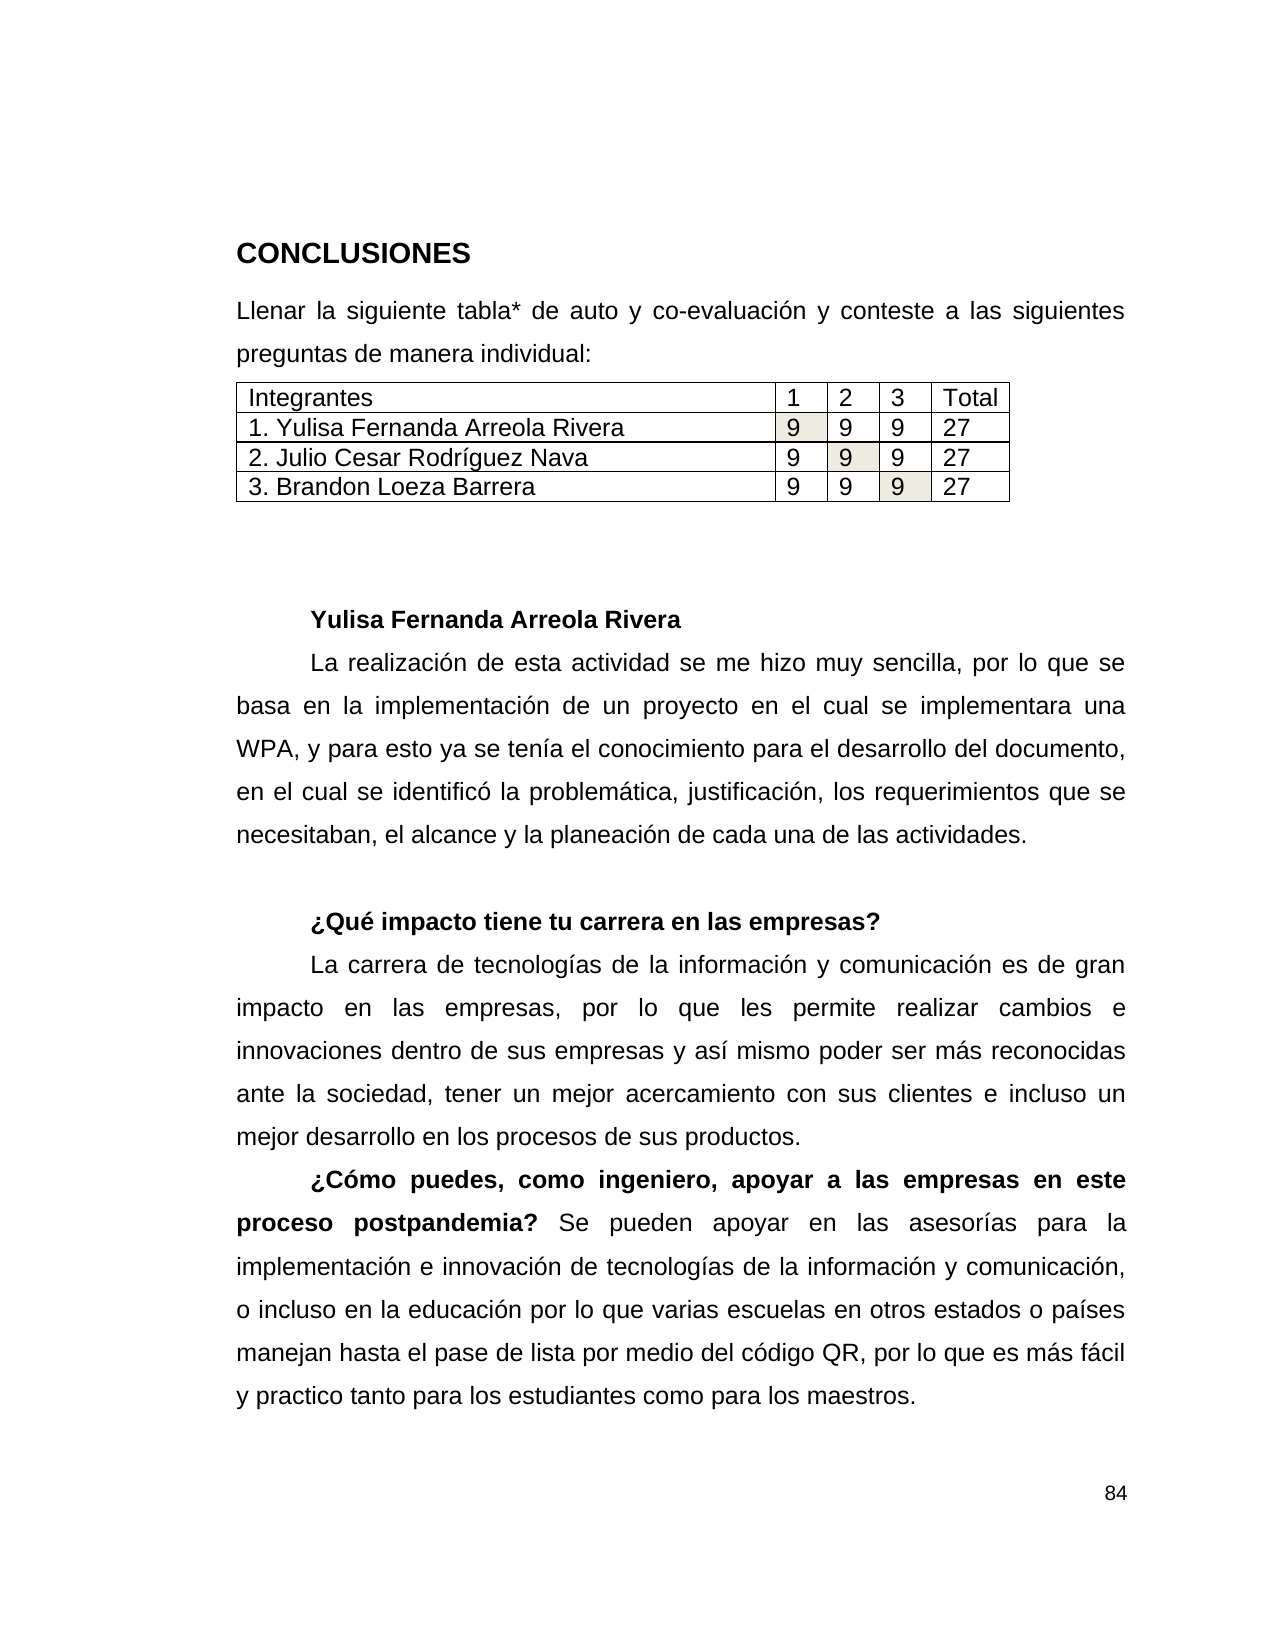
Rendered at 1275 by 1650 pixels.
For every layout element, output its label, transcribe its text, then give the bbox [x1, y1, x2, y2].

table_header Integrantes [237, 383, 775, 412]
text La carrera de tecnologías de la información y comunicación es de gran impacto en las empresas, por lo que les permite realizar cambios e innovaciones dentro de sus empresas y así mismo poder ser más reconocidas ante la sociedad, tener un mejor acercamiento con sus clientes e incluso un mejor desarrollo en los procesos de sus productos. [236, 949, 1127, 1151]
table_cell 27 [932, 413, 1009, 441]
table_cell 9 [828, 413, 879, 441]
text Llenar la siguiente tabla* de auto y co-evaluación y conteste a las siguientes preguntas de manera individual: [236, 296, 1127, 367]
text ¿Qué impacto tiene tu carrera en las empresas? [236, 906, 1127, 935]
table_cell 9 [776, 472, 827, 501]
table_header 3 [880, 383, 931, 412]
table_cell 3. Brandon Loeza Barrera [237, 472, 775, 501]
table_cell 9 [828, 443, 879, 471]
table_cell 2. Julio Cesar Rodríguez Nava [237, 443, 775, 471]
table_cell 27 [932, 472, 1009, 501]
table_cell 9 [880, 472, 931, 501]
table_cell 1. Yulisa Fernanda Arreola Rivera [237, 413, 775, 441]
table_cell 27 [932, 443, 1009, 471]
table_cell 9 [828, 472, 879, 501]
text La realización de esta actividad se me hizo muy sencilla, por lo que se basa en la implementación de un proyecto en el cual se implementara una WPA, y para esto ya se tenía el conocimiento para el desarrollo del documento, en el cual se identificó la problemática, justificación, los requerimientos que se necesitaban, el alcance y la planeación de cada una de las actividades. [236, 648, 1127, 849]
table_header 2 [828, 383, 879, 412]
text CONCLUSIONES [236, 236, 1127, 270]
table_cell 9 [880, 443, 931, 471]
table_cell 9 [776, 443, 827, 471]
text ¿Cómo puedes, como ingeniero, apoyar a las empresas en este proceso postpandemia? Se pueden apoyar en las asesorías para la implementación e innovación de tecnologías de la información y comunicación, o incluso en la educación por lo que varias escuelas en otros estados o países manejan hasta el pase de lista por medio del código QR, por lo que es más fácil y practico tanto para los estudiantes como para los maestros. [236, 1165, 1127, 1409]
table_cell 9 [776, 413, 827, 441]
table_cell 9 [880, 413, 931, 441]
table_header 1 [776, 383, 827, 412]
text Yulisa Fernanda Arreola Rivera [236, 604, 1127, 633]
table_header Total [932, 383, 1009, 412]
